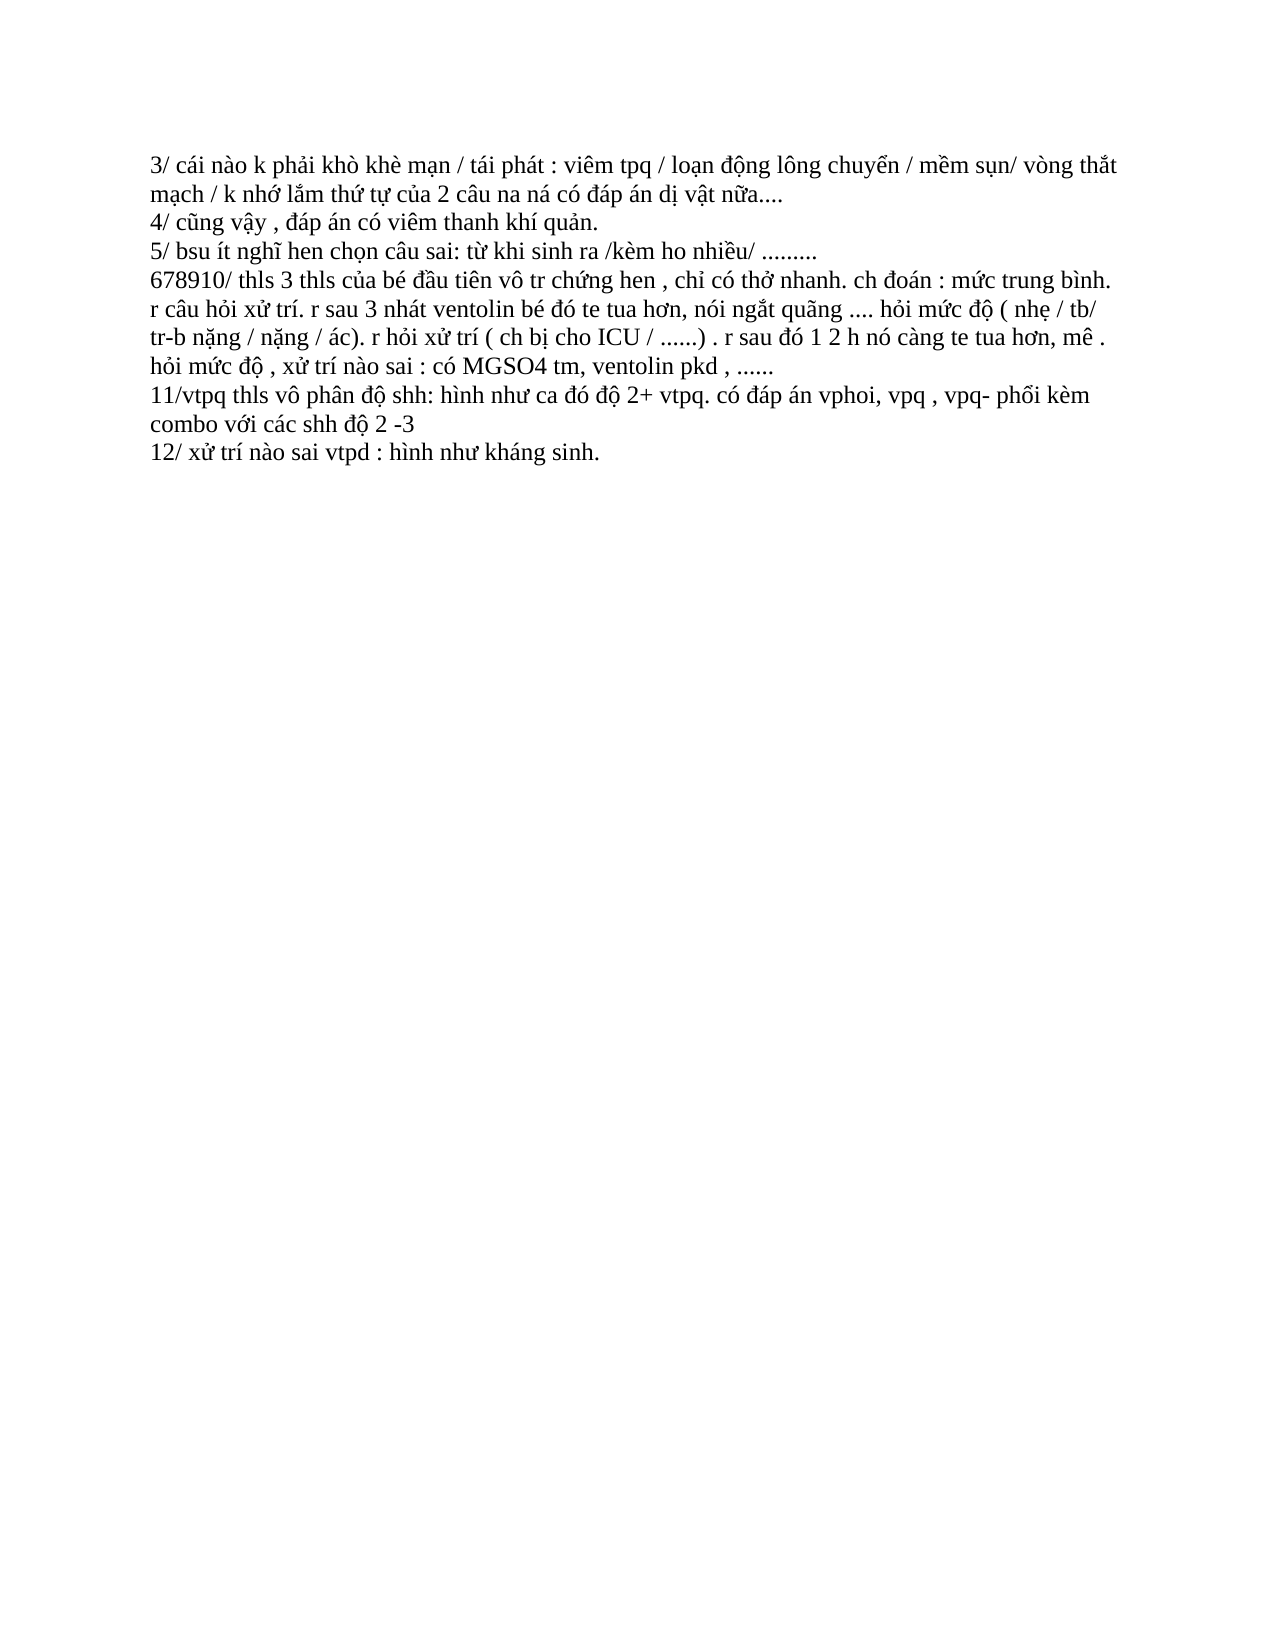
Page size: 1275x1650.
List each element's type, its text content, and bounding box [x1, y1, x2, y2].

text 5/ bsu ít nghĩ hen chọn câu sai: từ khi sinh ra /kèm ho nhiều/ ......... [150, 236, 1125, 265]
text 678910/ thls 3 thls của bé đầu tiên vô tr chứng hen , chỉ có thở nhanh. ch đoán : mức trung bình. r câu hỏi xử trí. r sau 3 nhát ventolin bé đó te tua hơn, nói ngắt quãng .... hỏi mức độ ( nhẹ / tb/ tr-b nặng / nặng / ác). r hỏi xử trí ( ch bị cho ICU / ......) . r sau đó 1 2 h nó càng te tua hơn, mê . hỏi mức độ , xử trí nào sai : có MGSO4 tm, ventolin pkd , ...... [150, 265, 1125, 380]
text 11/vtpq thls vô phân độ shh: hình như ca đó độ 2+ vtpq. có đáp án vphoi, vpq , vpq- phổi kèm combo với các shh độ 2 -3 [150, 380, 1125, 437]
text 3/ cái nào k phải khò khè mạn / tái phát : viêm tpq / loạn động lông chuyển / mềm sụn/ vòng thắt mạch / k nhớ lắm thứ tự của 2 câu na ná có đáp án dị vật nữa.... [150, 150, 1125, 207]
text 12/ xử trí nào sai vtpd : hình như kháng sinh. [150, 437, 1125, 466]
text 4/ cũng vậy , đáp án có viêm thanh khí quản. [150, 207, 1125, 236]
